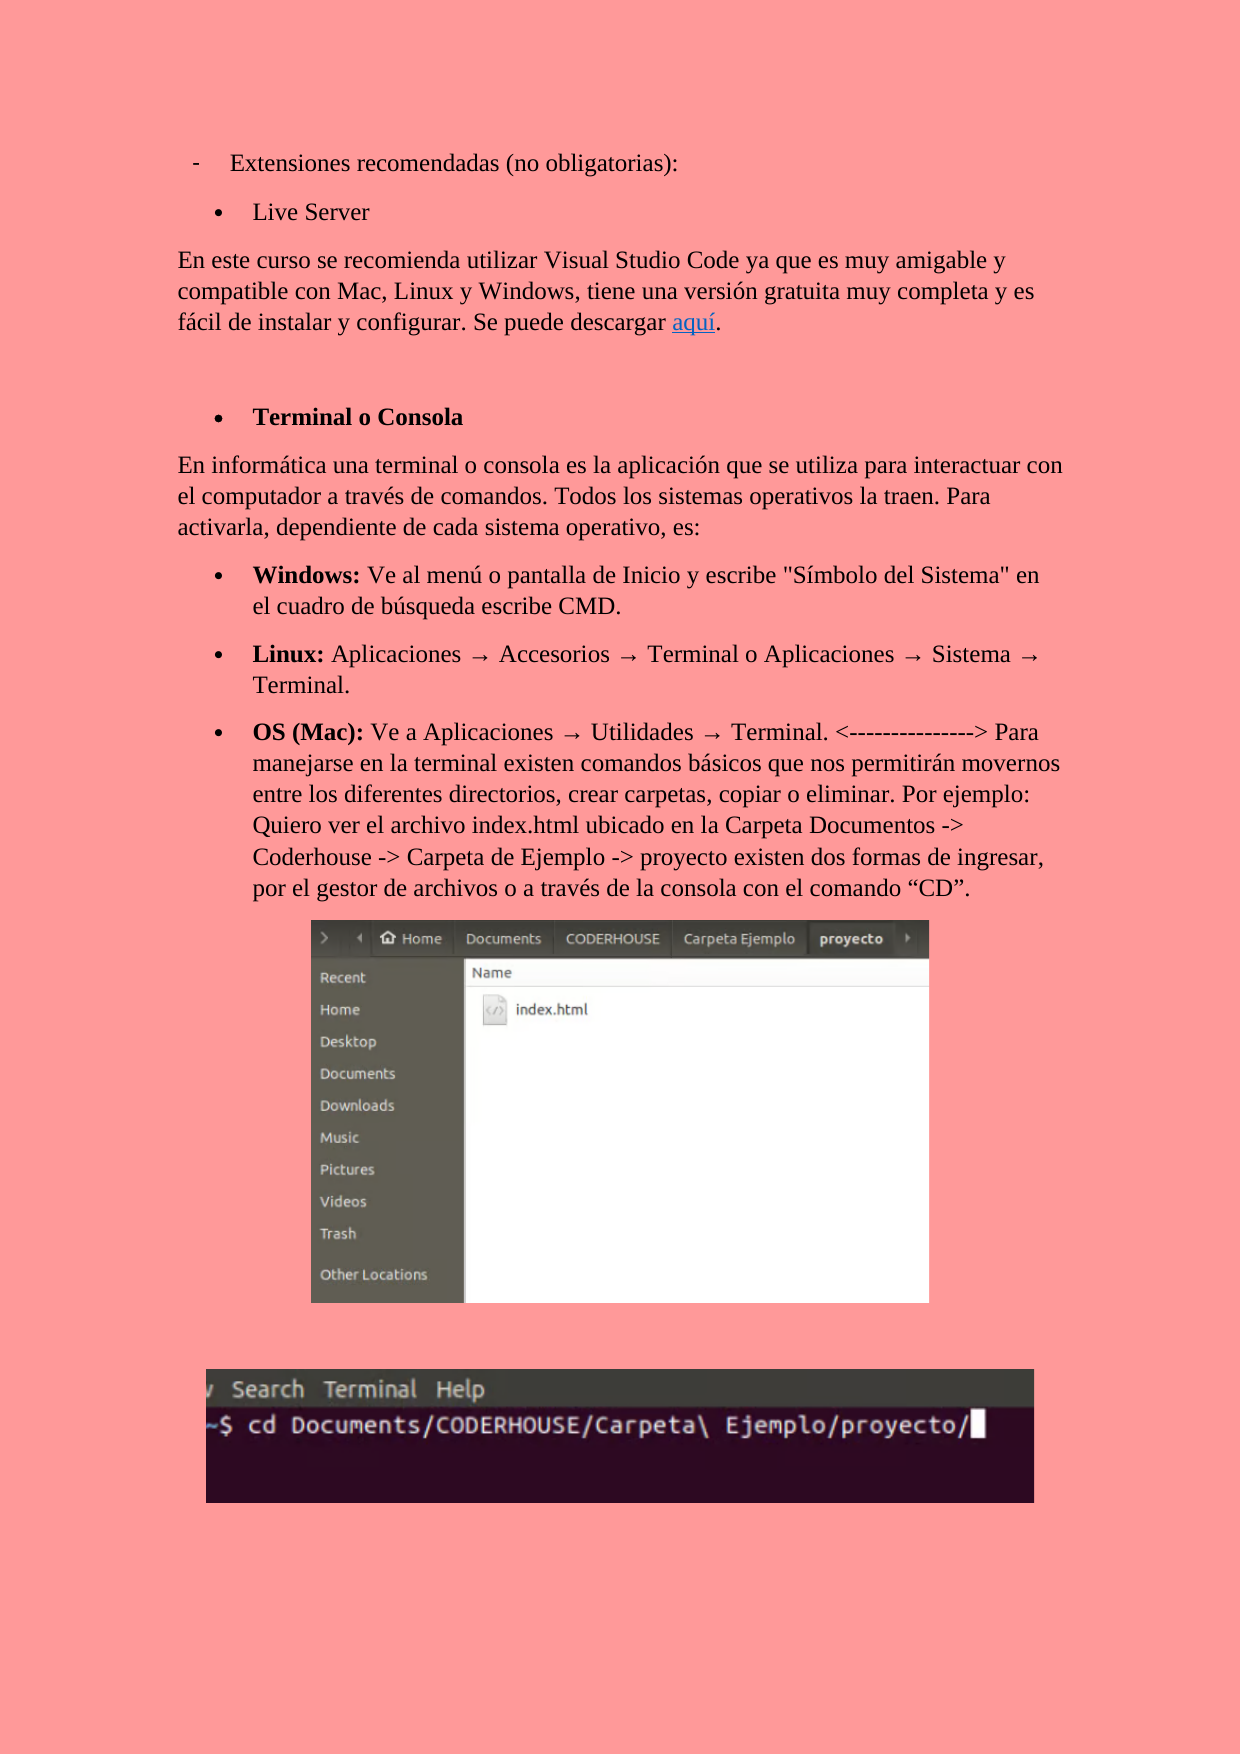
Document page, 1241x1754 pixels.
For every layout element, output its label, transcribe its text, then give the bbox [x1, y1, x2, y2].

picture [206, 1369, 1035, 1503]
picture [311, 920, 930, 1303]
text En informática una terminal o consola es la aplicación que se utiliza para interactuar con el computador a través de comandos. Todos los sistemas operativos la traen. Para activarla, dependiente de cada sistema operativo, es: [177, 450, 1063, 541]
list Live Server [215, 197, 1063, 226]
list Linux: Aplicaciones → Accesorios → Terminal o Aplicaciones → Sistema → Terminal. [215, 639, 1063, 698]
list Terminal o Consola [215, 402, 1063, 431]
list Windows: Ve al menú o pantalla de Inicio y escribe "Símbolo del Sistema" en el cuadro de búsqueda escribe CMD. [215, 560, 1063, 620]
text En este curso se recomienda utilizar Visual Studio Code ya que es muy amigable y compatible con Mac, Linux y Windows, tiene una versión gratuita muy completa y es fácil de instalar y configurar. Se puede descargar aquí. [177, 245, 1063, 336]
list OS (Mac): Ve a Aplicaciones → Utilidades → Terminal. <---------------> Para manejarse en la terminal existen comandos básicos que nos permitirán movernos entre los diferentes directorios, crear carpetas, copiar o eliminar. Por ejemplo: Quiero ver el archivo index.html ubicado en la Carpeta Documentos -> Coderhouse -> Carpeta de Ejemplo -> proyecto existen dos formas de ingresar, por el gestor de archivos o a través de la consola con el comando “CD”. [215, 717, 1063, 901]
list Extensiones recomendadas (no obligatorias): [192, 148, 1063, 178]
